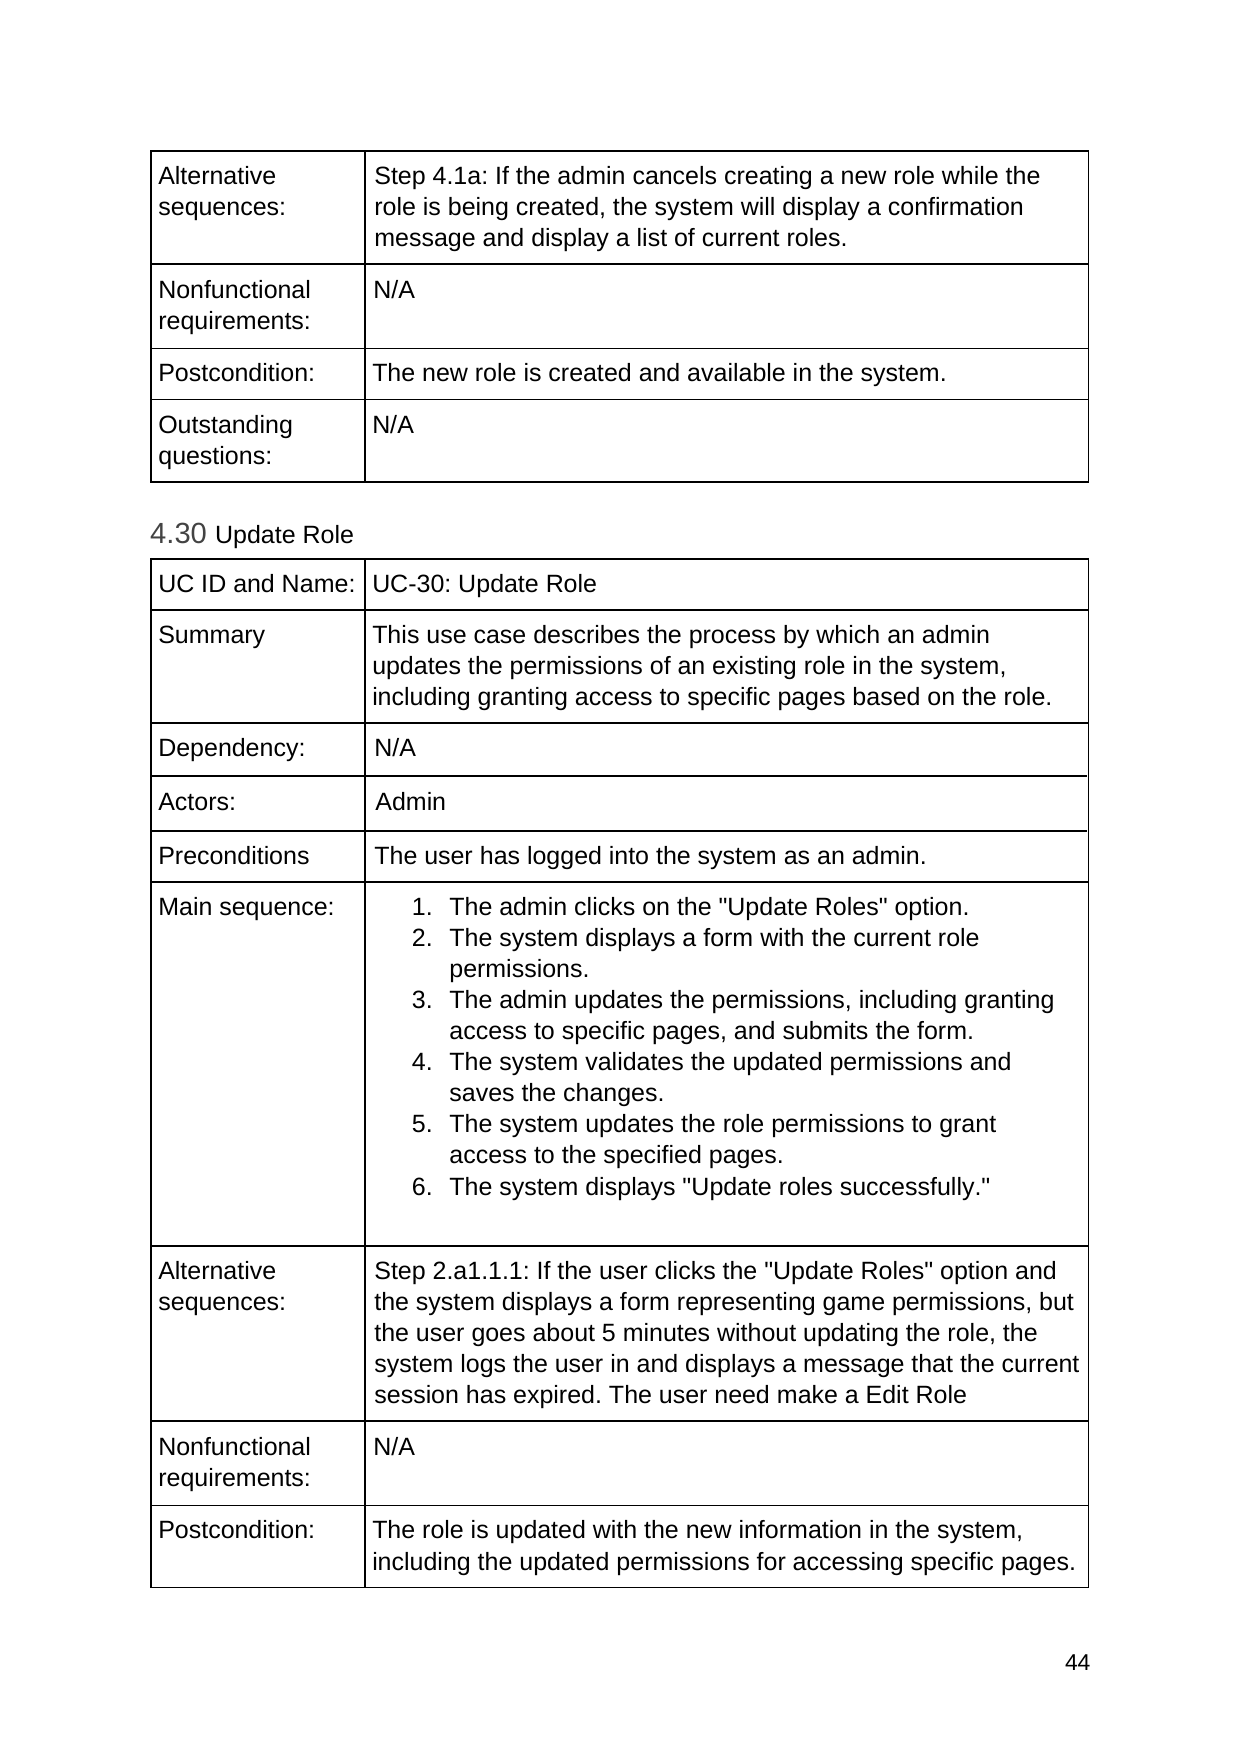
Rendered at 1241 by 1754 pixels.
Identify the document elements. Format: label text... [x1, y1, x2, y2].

table_cell This use case describes the process by which an admin updates the permissions of an existing role in the system, including granting access to specific pages based on the role. [366, 611, 1088, 722]
table_cell N/A [366, 1422, 1088, 1504]
table_cell Postcondition: [152, 349, 364, 399]
table_cell Outstanding questions: [152, 400, 364, 481]
table_cell Postcondition: [152, 1506, 364, 1587]
table_cell N/A [366, 400, 1088, 481]
table_cell Alternative sequences: [152, 152, 364, 263]
table_header UC ID and Name: [152, 560, 364, 609]
table_cell Main sequence: [152, 883, 364, 1245]
table_cell N/A [366, 265, 1088, 347]
table_cell The role is updated with the new information in the system, including the updated permissions for accessing specific pages. [366, 1506, 1088, 1587]
table_cell Admin [366, 775, 1088, 830]
table_cell Dependency: [152, 724, 364, 775]
table_cell The user has logged into the system as an admin. [366, 830, 1088, 881]
table_cell Alternative sequences: [152, 1247, 364, 1420]
table_cell Preconditions [152, 832, 364, 881]
table_header UC-30: Update Role [366, 560, 1088, 609]
table_cell Nonfunctional requirements: [152, 1422, 364, 1504]
table_cell Nonfunctional requirements: [152, 265, 364, 347]
table_cell Step 4.1a: If the admin cancels creating a new role while the role is being created, the system will display a confirmation message and display a list of current roles. [366, 152, 1088, 263]
table_cell The new role is created and available in the system. [366, 349, 1088, 399]
table_cell Summary [152, 611, 364, 722]
subtitle 4.30 Update Role [150, 516, 1090, 549]
table_cell The admin clicks on the "Update Roles" option. The system displays a form with the current role permissions. The admin updates the permissions, including granting access to specific pages, and submits the form. The system validates the updated permissions and saves the changes. The system updates the role permissions to grant access to the specified pages. The system displays "Update roles successfully." [366, 883, 1088, 1245]
table_cell N/A [366, 724, 1088, 775]
table_cell Actors: [152, 777, 364, 830]
table_cell Step 2.a1.1.1: If the user clicks the "Update Roles" option and the system displays a form representing game permissions, but the user goes about 5 minutes without updating the role, the system logs the user in and displays a message that the current session has expired. The user need make a Edit Role [366, 1247, 1088, 1420]
